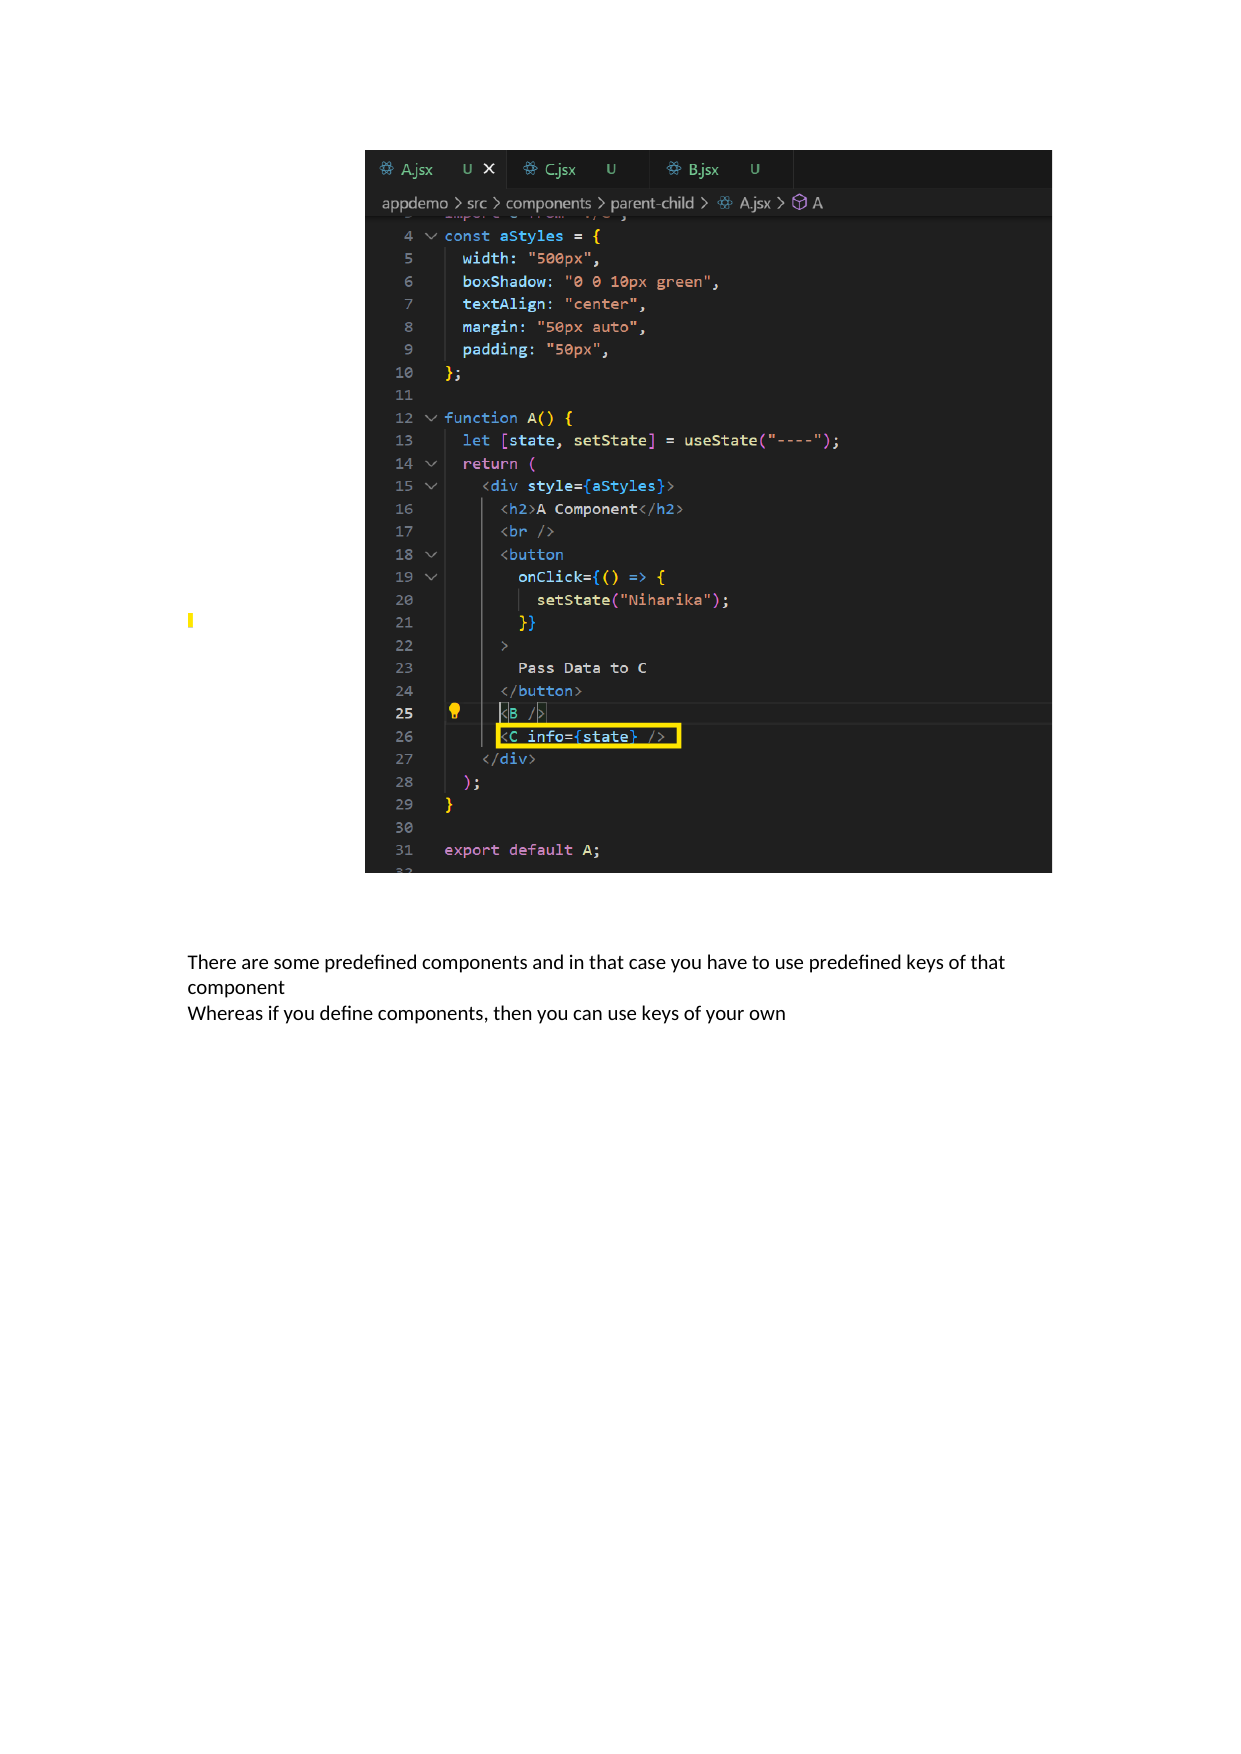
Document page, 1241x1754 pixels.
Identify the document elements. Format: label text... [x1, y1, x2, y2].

list There are some predefined components and in that case you have to use predefined keys of that component [187, 949, 1053, 1000]
picture [187, 150, 1053, 873]
list Whereas if you define components, then you can use keys of your own [187, 1000, 1053, 1025]
